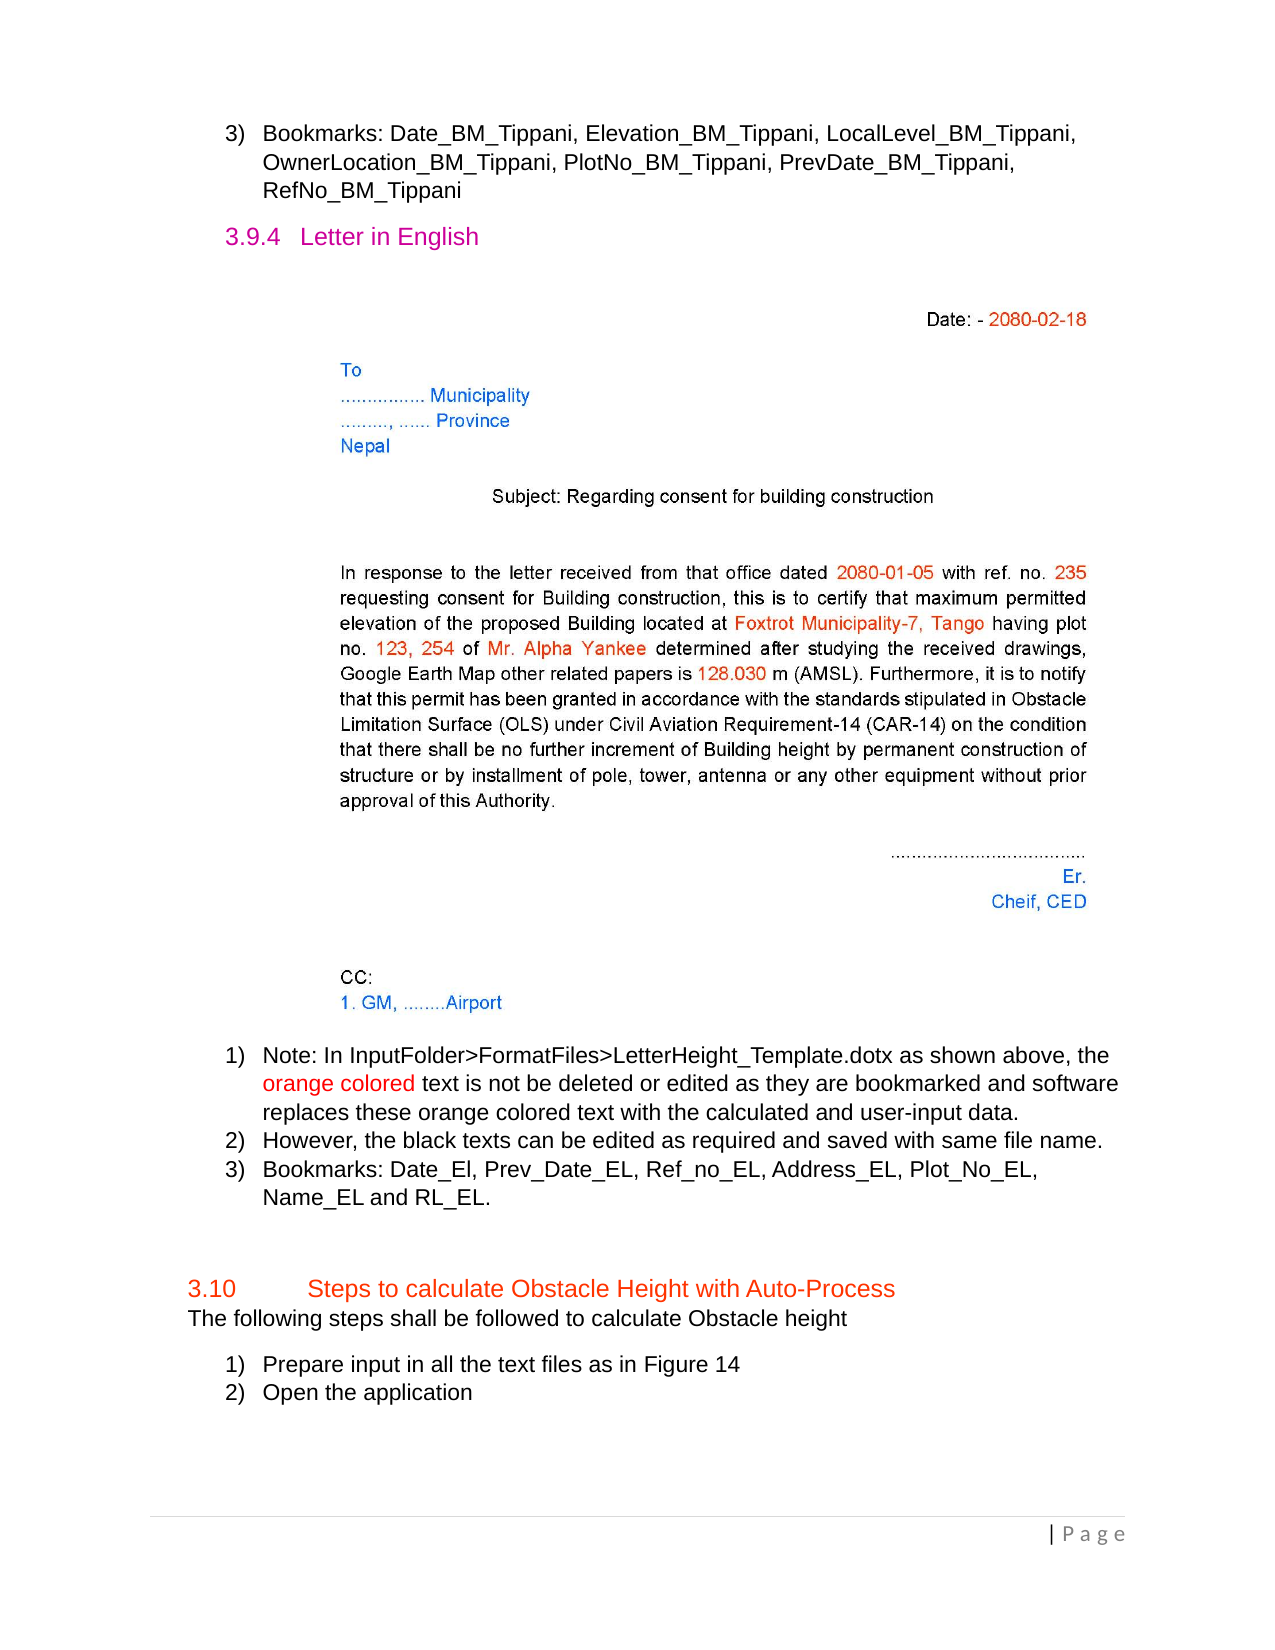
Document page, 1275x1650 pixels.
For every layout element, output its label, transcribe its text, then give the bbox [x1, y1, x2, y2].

picture [225, 298, 1200, 1024]
text The following steps shall be followed to calculate Obstacle height [187, 1305, 1125, 1332]
list Note: In InputFolder>FormatFiles>LetterHeight_Template.dotx as shown above, the orange colored text is not be deleted or edited as they are bookmarked and software replaces these orange colored text with the calculated and user-input data. [225, 1042, 1125, 1125]
list However, the black texts can be edited as required and saved with same file name. [225, 1127, 1125, 1154]
subtitle Letter in English [225, 222, 1125, 251]
list Open the application [225, 1379, 1125, 1405]
list Prepare input in all the text files as in Figure 14 [225, 1351, 1125, 1377]
subtitle Steps to calculate Obstacle Height with Auto-Process [187, 1274, 1125, 1303]
list Bookmarks: Date_BM_Tippani, Elevation_BM_Tippani, LocalLevel_BM_Tippani, OwnerLocation_BM_Tippani, PlotNo_BM_Tippani, PrevDate_BM_Tippani, RefNo_BM_Tippani [225, 120, 1125, 203]
list Bookmarks: Date_El, Prev_Date_EL, Ref_no_EL, Address_EL, Plot_No_EL, Name_EL and RL_EL. [225, 1156, 1125, 1211]
